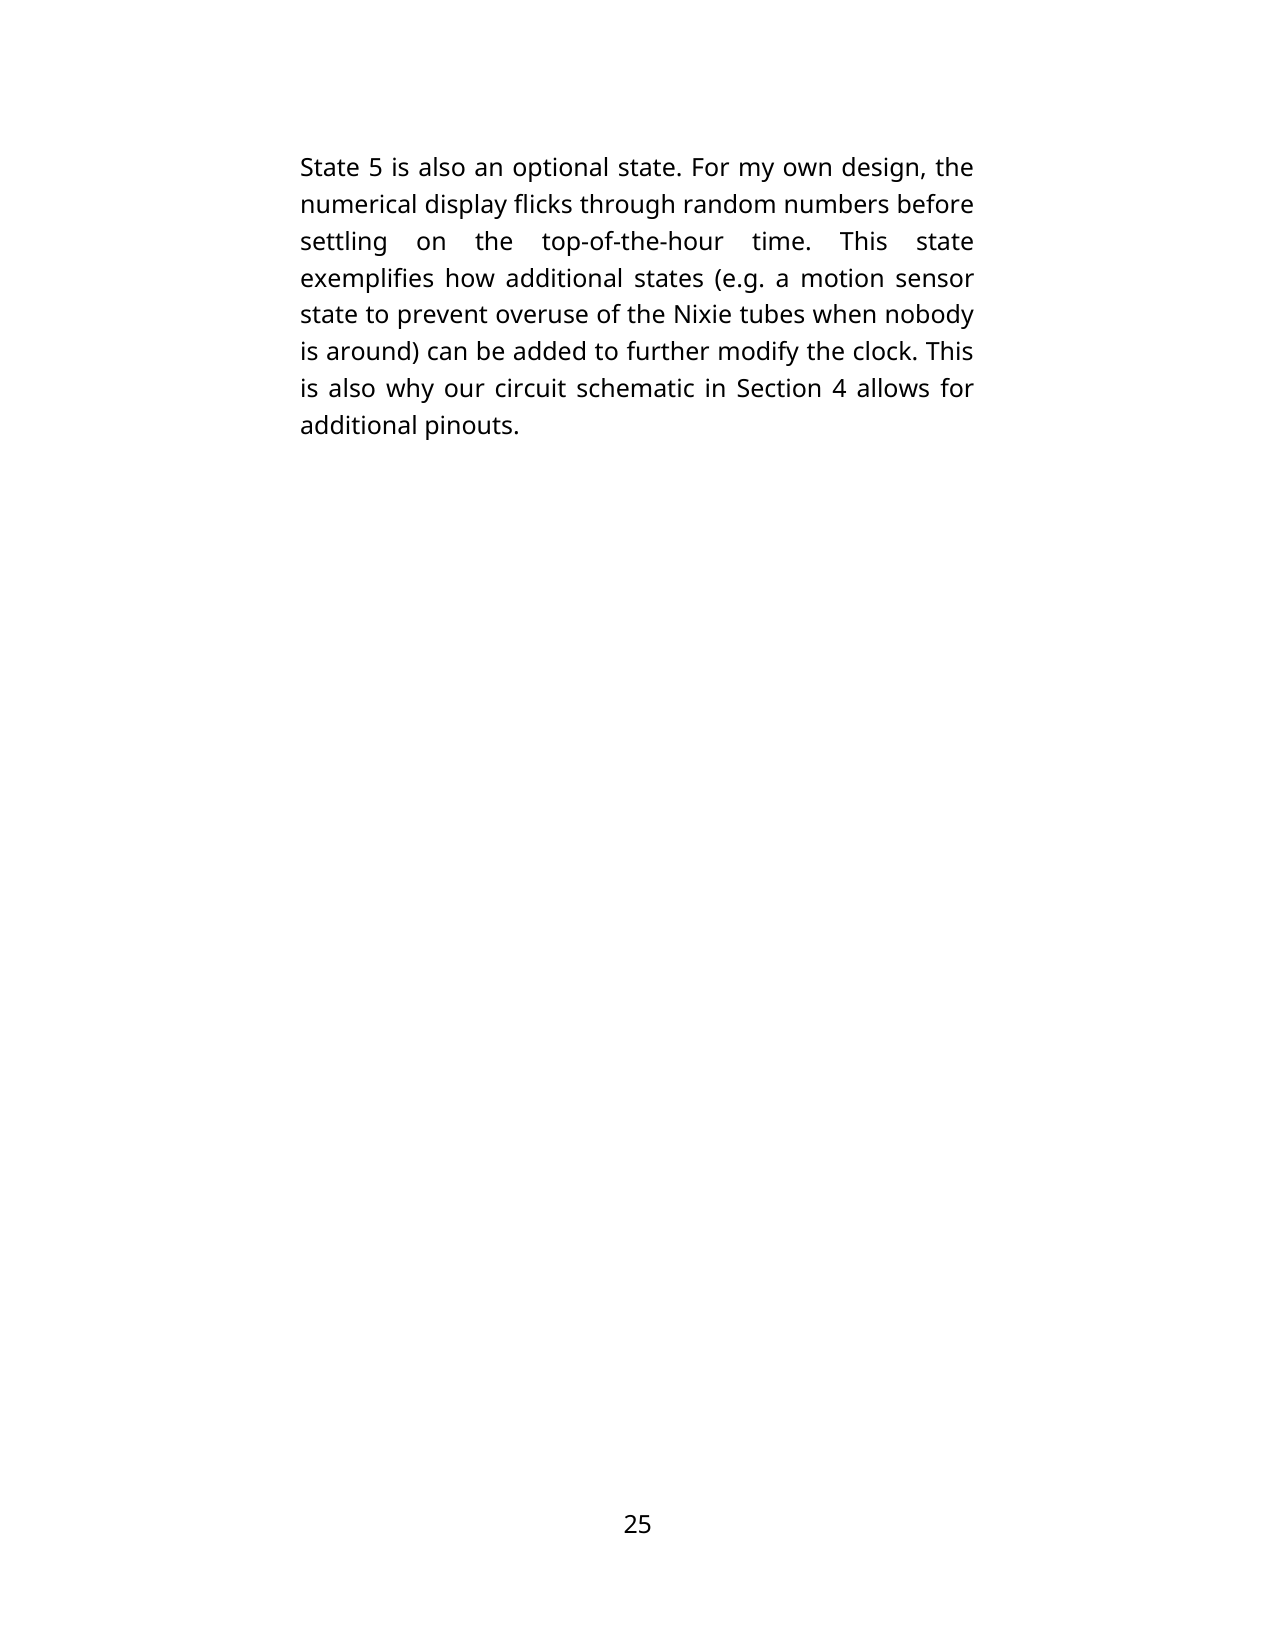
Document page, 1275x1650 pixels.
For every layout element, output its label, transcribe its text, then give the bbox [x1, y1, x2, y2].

text State 5 is also an optional state. For my own design, the numerical display flicks through random numbers before settling on the top-of-the-hour time. This state exemplifies how additional states (e.g. a motion sensor state to prevent overuse of the Nixie tubes when nobody is around) can be added to further modify the clock. This is also why our circuit schematic in Section 4 allows for additional pinouts. [300, 150, 975, 441]
